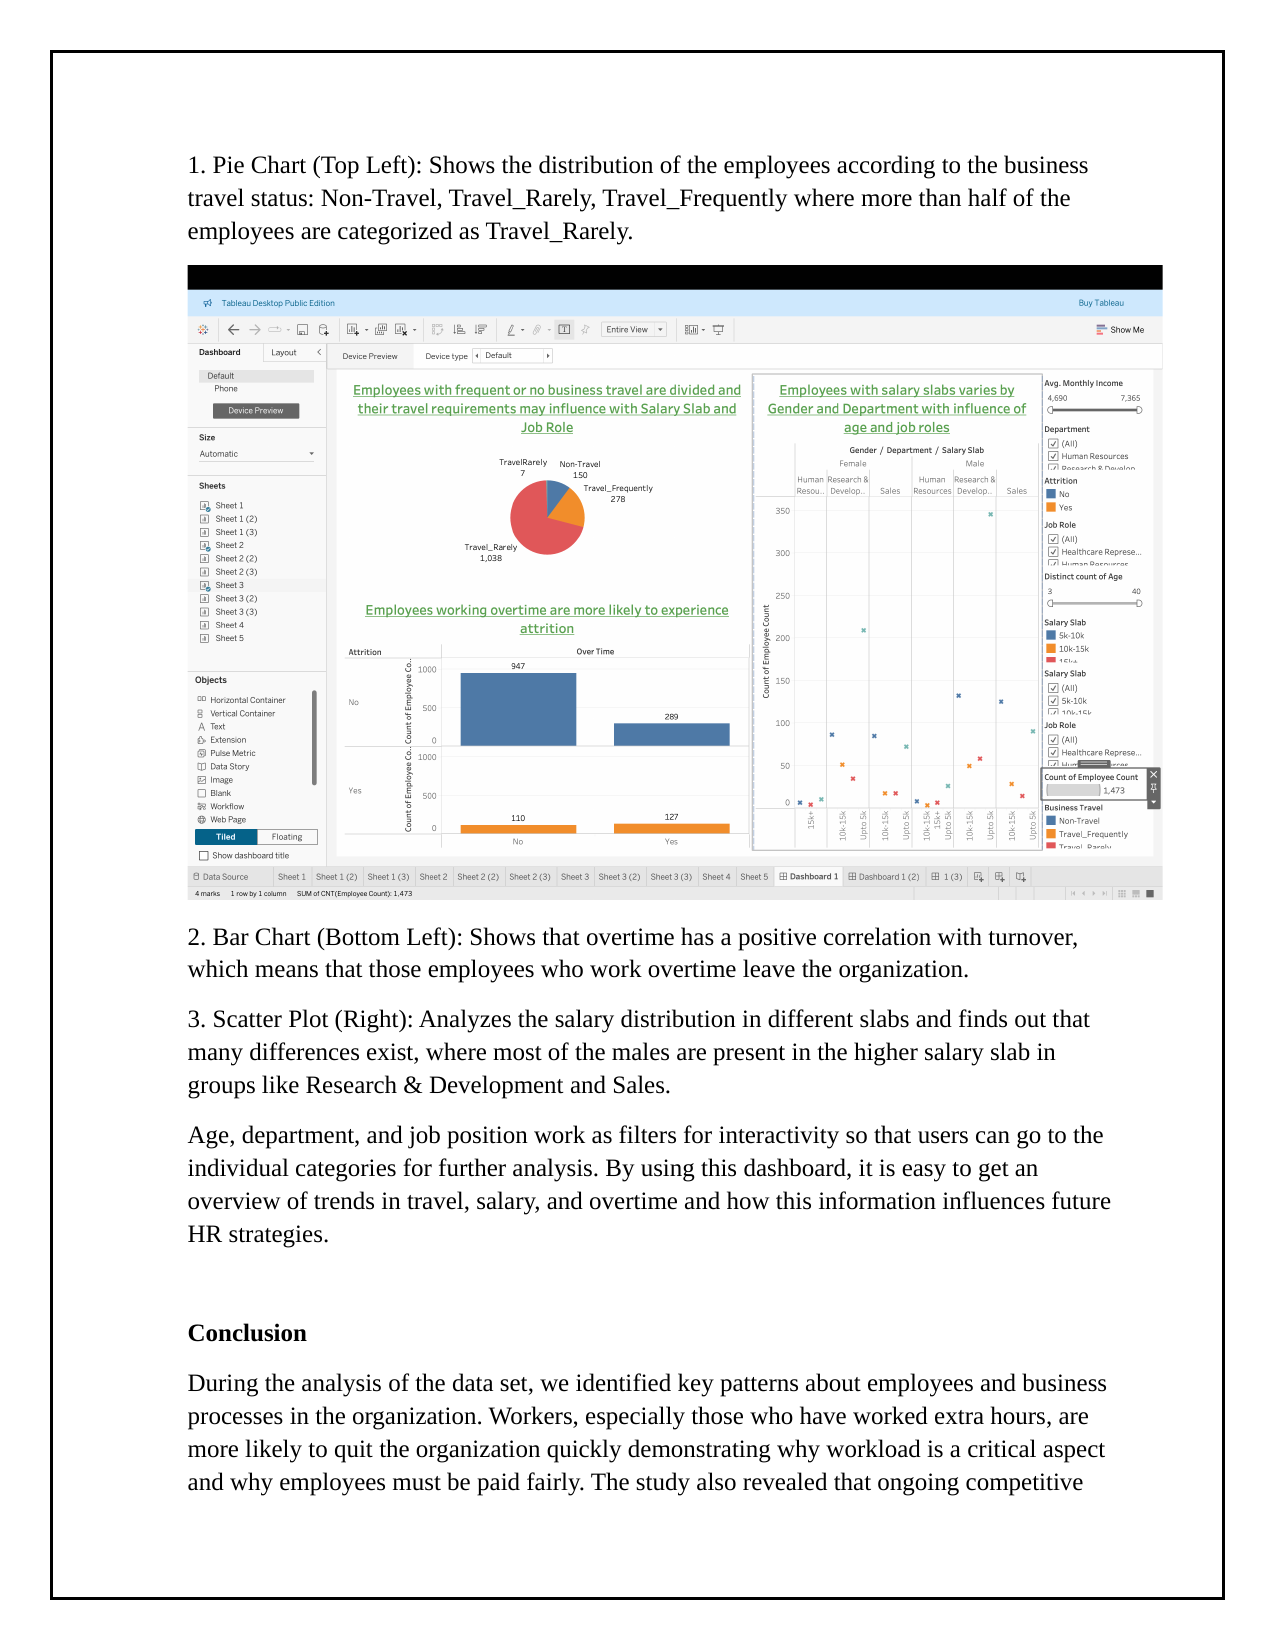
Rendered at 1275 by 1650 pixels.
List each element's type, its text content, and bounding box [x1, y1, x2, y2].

text 1. Pie Chart (Top Left): Shows the distribution of the employees according to the business travel status: Non-Travel, Travel_Rarely, Travel_Frequently where more than half of the employees are categorized as Travel_Rarely. [187, 150, 1125, 245]
text Age, department, and job position work as filters for interactivity so that users can go to the individual categories for further analysis. By using this dashboard, it is easy to get an overview of trends in travel, salary, and overtime and how this information influences future HR strategies. [187, 1120, 1125, 1248]
text 2. Bar Chart (Bottom Left): Shows that overtime has a positive correlation with turnover, which means that those employees who work overtime leave the organization. [187, 922, 1125, 983]
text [187, 1368, 1125, 1496]
text Conclusion [187, 1318, 1125, 1347]
picture [187, 265, 1163, 900]
text 3. Scatter Plot (Right): Analyzes the salary distribution in different slabs and finds out that many differences exist, where most of the males are present in the higher salary slab in groups like Research & Development and Sales. [187, 1004, 1125, 1099]
